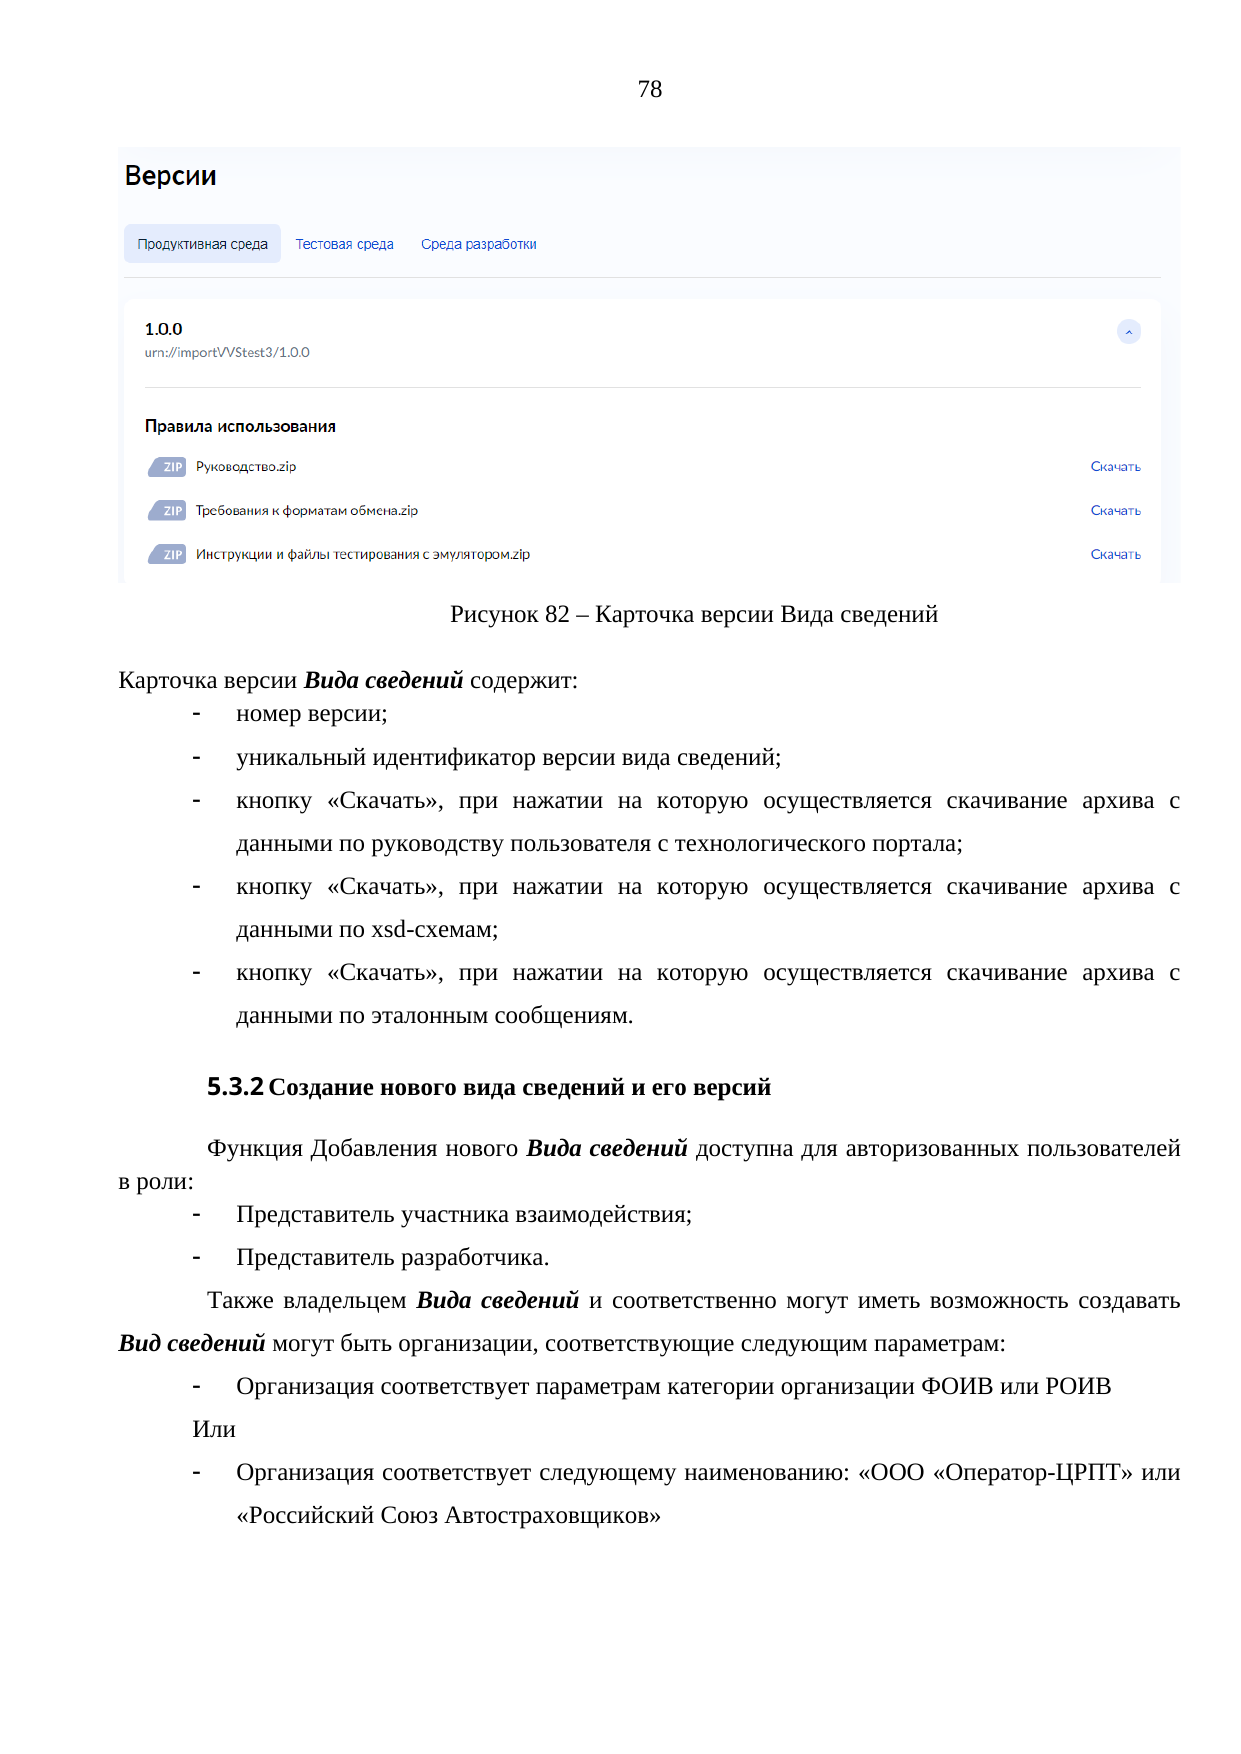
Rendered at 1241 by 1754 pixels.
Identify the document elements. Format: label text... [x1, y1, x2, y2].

text Организация соответствует параметрам категории организации ФОИВ или РОИВ [192, 1371, 1181, 1400]
list Или [192, 1414, 1181, 1443]
text Представитель участника взаимодействия; [192, 1199, 1181, 1227]
subtitle Создание нового вида сведений и его версий [207, 1068, 1181, 1103]
text Представитель разработчика. [192, 1242, 1181, 1271]
text уникальный идентификатор версии вида сведений; [192, 742, 1181, 770]
list Также владельцем Вида сведений и соответственно могут иметь возможность создавать Вид сведений могут быть организации, соответствующие следующим параметрам: [118, 1285, 1181, 1357]
text Рисунок 82 – Карточка версии Вида сведений [118, 599, 1181, 628]
text Функция Добавления нового Вида сведений доступна для авторизованных пользователей в роли: [118, 1133, 1181, 1194]
text кнопку «Скачать», при нажатии на которую осуществляется скачивание архива с данными по эталонным сообщениям. [192, 957, 1181, 1029]
text Карточка версии Вида сведений содержит: [118, 666, 1181, 694]
text кнопку «Скачать», при нажатии на которую осуществляется скачивание архива с данными по xsd-cхемам; [192, 871, 1181, 943]
text номер версии; [192, 698, 1181, 727]
text Организация соответствует следующему наименованию: «ООО «Оператор-ЦРПТ» или «Российский Союз Автостраховщиков» [192, 1457, 1181, 1529]
text кнопку «Скачать», при нажатии на которую осуществляется скачивание архива с данными по руководству пользователя с технологического портала; [192, 785, 1181, 857]
picture [118, 147, 1181, 583]
